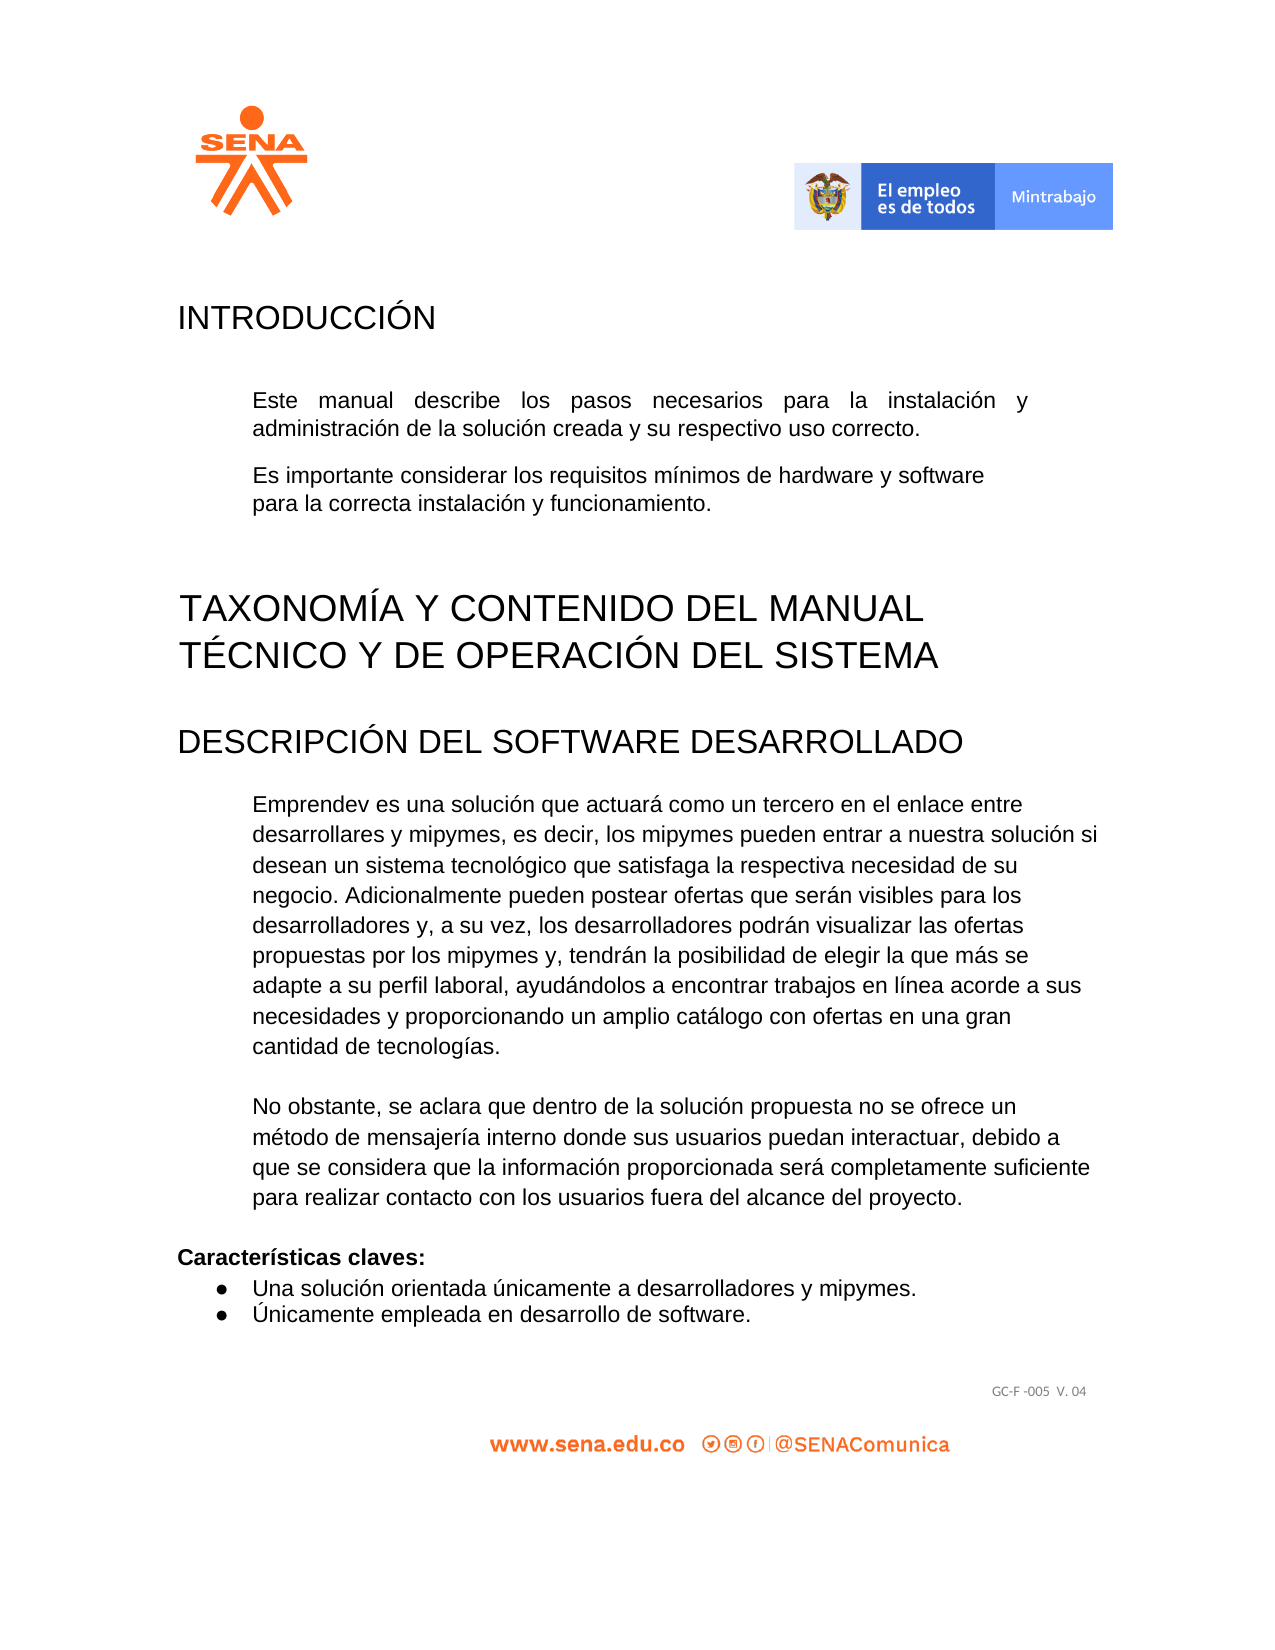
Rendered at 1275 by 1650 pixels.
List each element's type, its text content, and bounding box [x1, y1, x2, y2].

picture [794, 163, 1113, 230]
text Es importante considerar los requisitos mínimos de hardware y software para la correcta instalación y funcionamiento. [252, 462, 1029, 517]
text Características claves: [177, 1244, 1098, 1271]
list Únicamente empleada en desarrollo de software. [214, 1301, 1098, 1327]
subtitle TAXONOMÍA Y CONTENIDO DEL MANUAL TÉCNICO Y DE OPERACIÓN DEL SISTEMA [179, 586, 1029, 676]
picture [177, 85, 325, 233]
text Emprendev es una solución que actuará como un tercero en el enlace entre desarrollares y mipymes, es decir, los mipymes pueden entrar a nuestra solución si desean un sistema tecnológico que satisfaga la respectiva necesidad de su negocio. Adicionalmente pueden postear ofertas que serán visibles para los desarrolladores y, a su vez, los desarrolladores podrán visualizar las ofertas propuestas por los mipymes y, tendrán la posibilidad de elegir la que más se adapte a su perfil laboral, ayudándolos a encontrar trabajos en línea acorde a sus necesidades y proporcionando un amplio catálogo con ofertas en una gran cantidad de tecnologías. [252, 791, 1098, 1059]
subtitle INTRODUCCIÓN [177, 298, 1098, 336]
picture [478, 1423, 960, 1464]
text Este manual describe los pasos necesarios para la instalación y administración de la solución creada y su respectivo uso correcto. [252, 387, 1028, 442]
subtitle DESCRIPCIÓN DEL SOFTWARE DESARROLLADO [177, 722, 1098, 761]
list Una solución orientada únicamente a desarrolladores y mipymes. [214, 1274, 1098, 1301]
text No obstante, se aclara que dentro de la solución propuesta no se ofrece un método de mensajería interno donde sus usuarios puedan interactuar, debido a que se considera que la información proporcionada será completamente suficiente para realizar contacto con los usuarios fuera del alcance del proyecto. [252, 1093, 1098, 1210]
